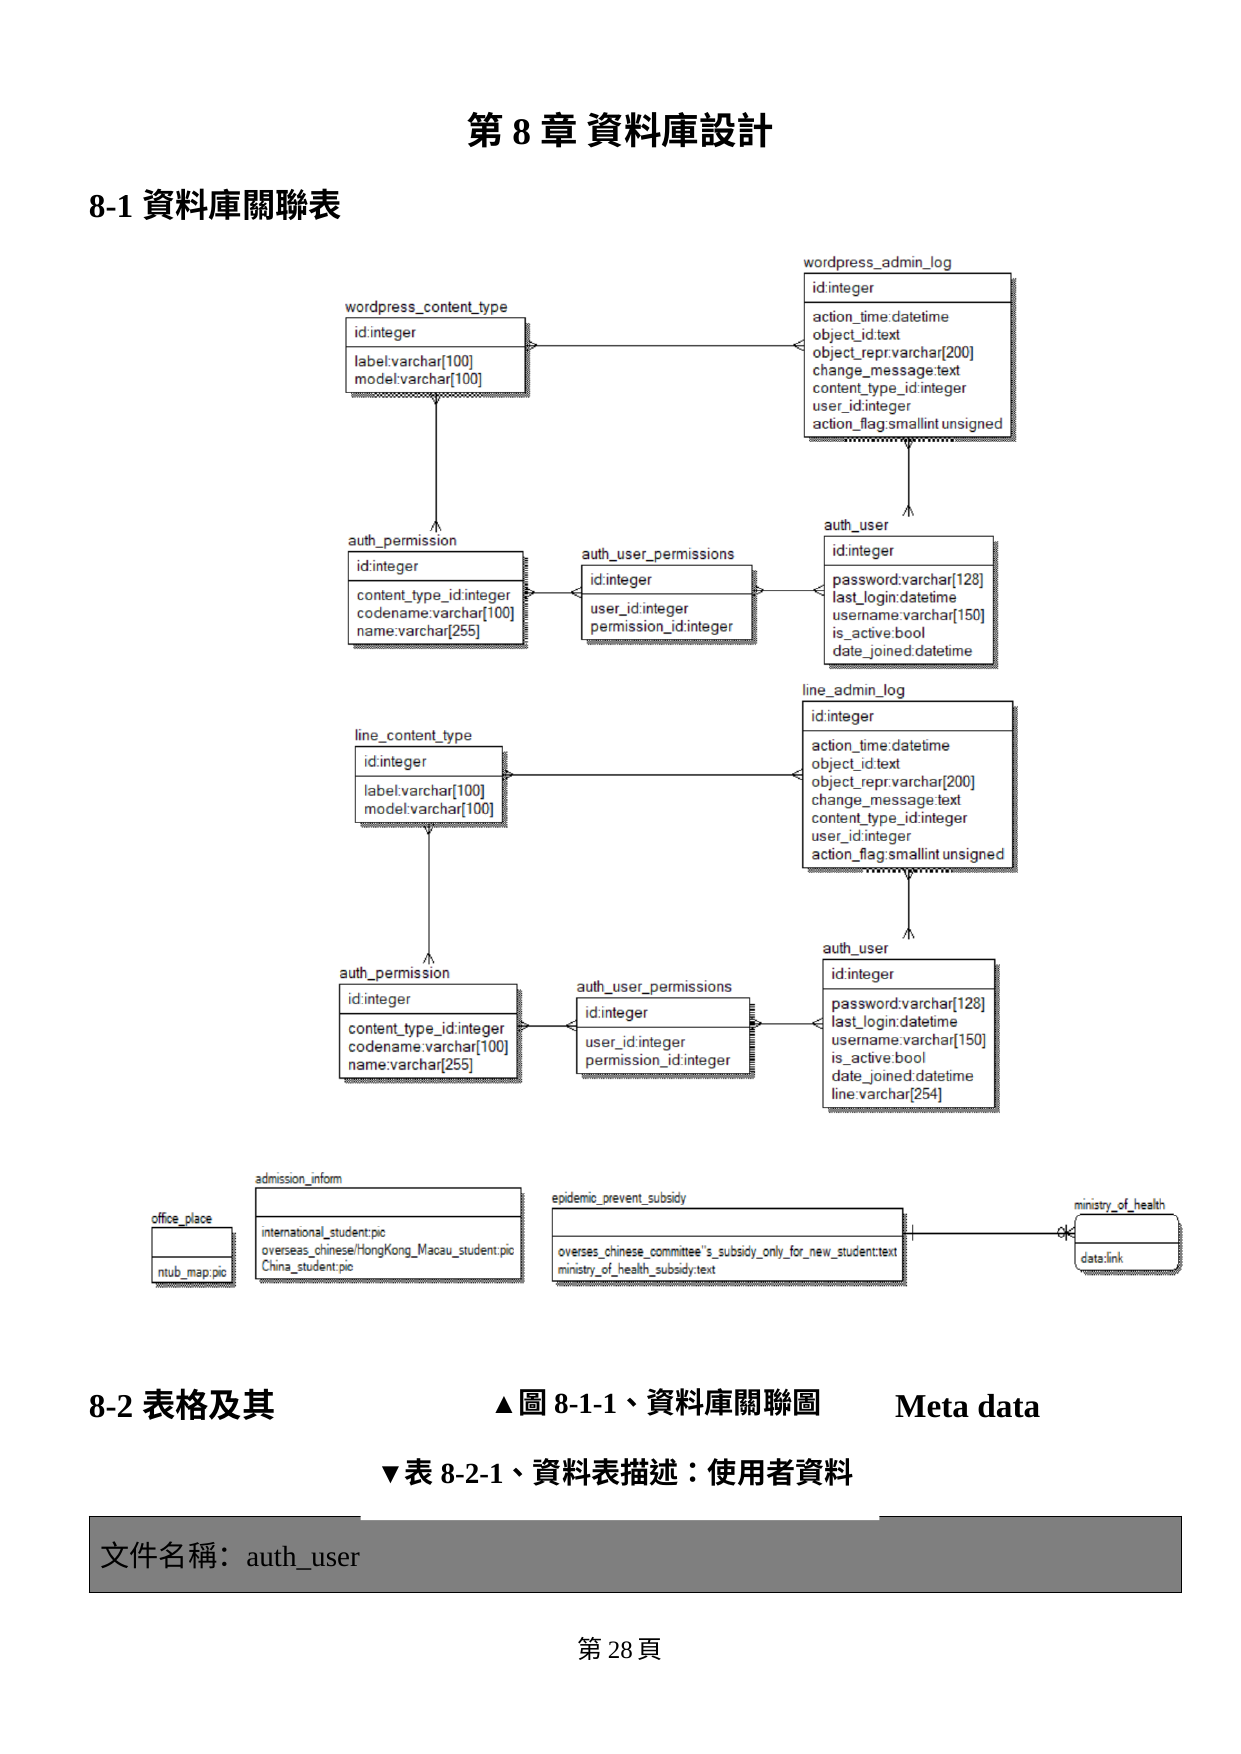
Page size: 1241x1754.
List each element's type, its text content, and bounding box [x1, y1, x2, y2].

text 第 8 章 資料庫設計 [89, 91, 1152, 166]
text 8-2 表格及其 Meta data [89, 1366, 1152, 1441]
picture [334, 247, 1024, 1114]
text 8-1 資料庫關聯表 [89, 166, 1152, 241]
table_header [817, 1517, 1181, 1592]
picture [133, 1140, 1197, 1366]
table_header 文件名稱：auth_user [90, 1517, 453, 1592]
table_header [453, 1521, 817, 1592]
